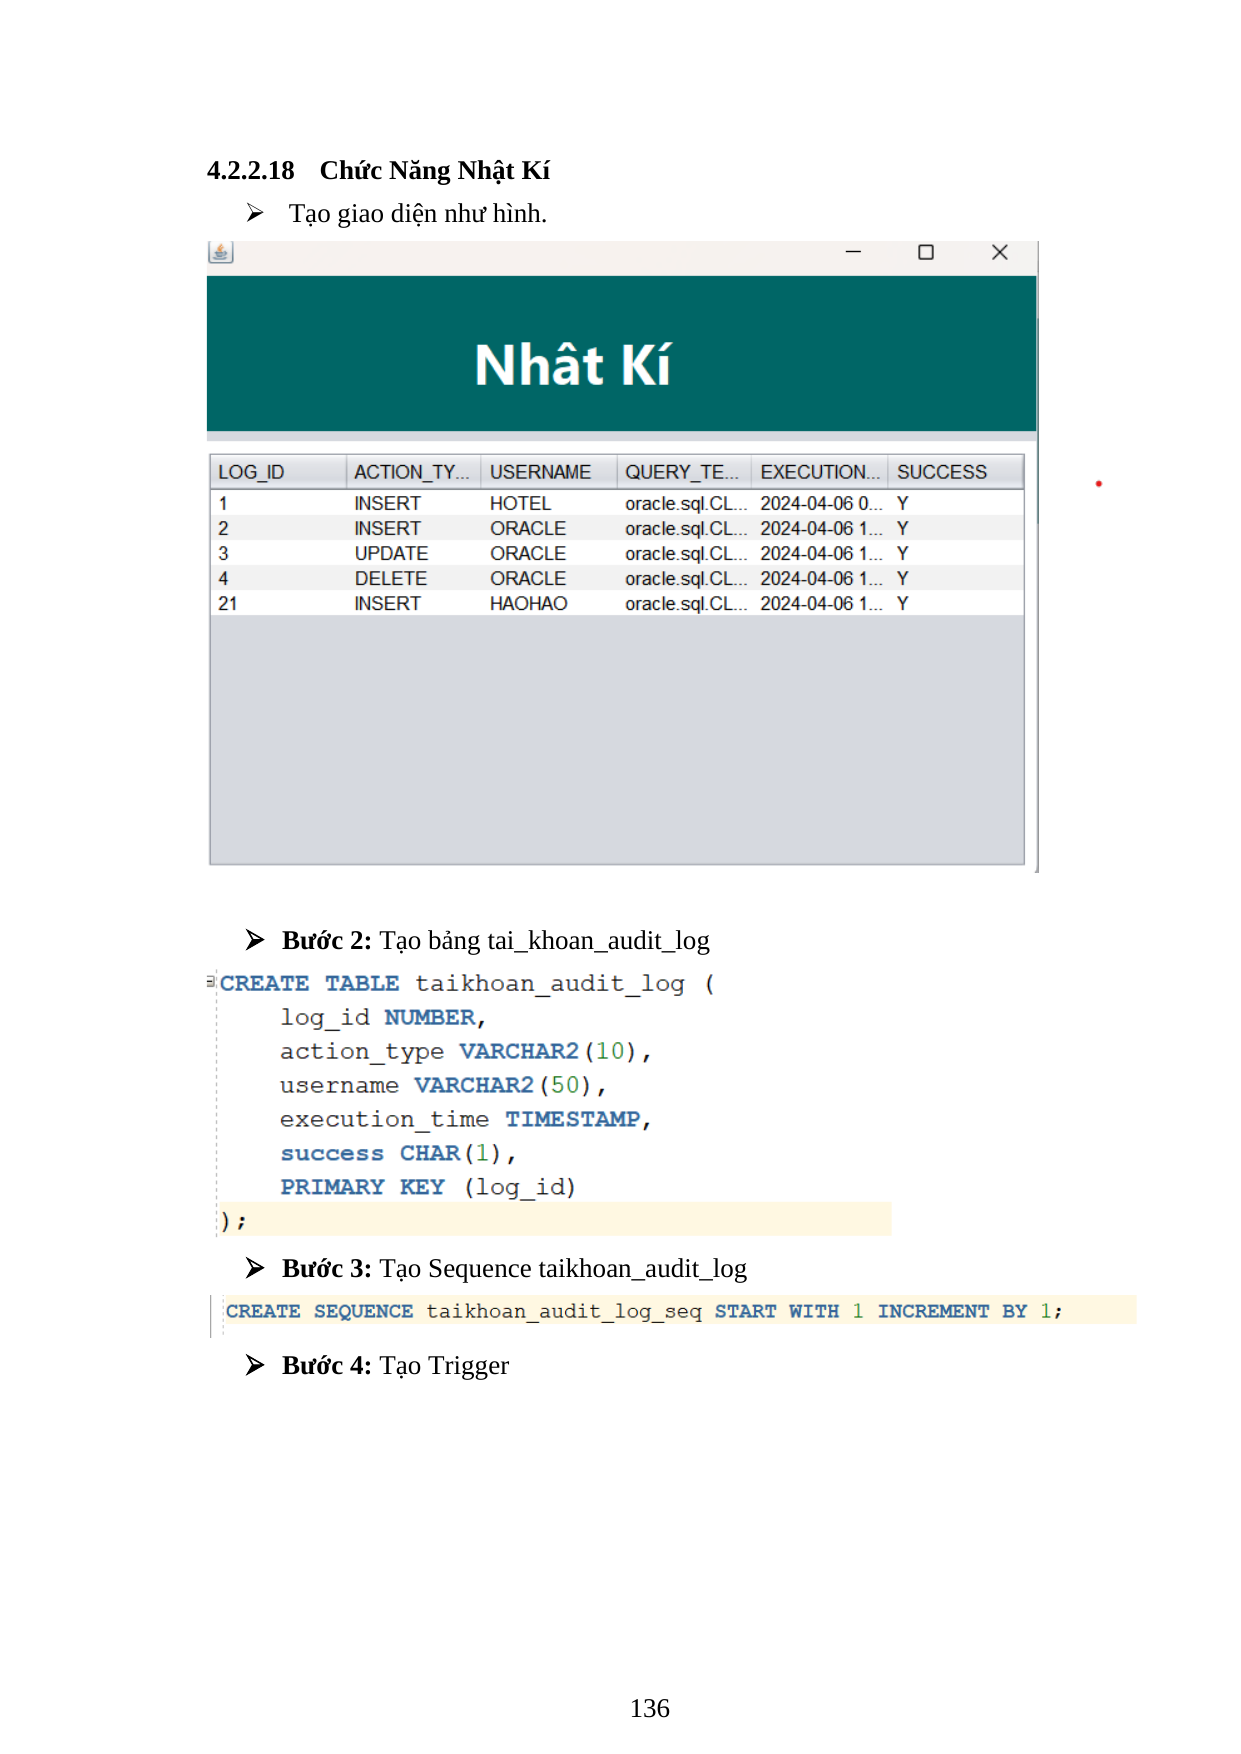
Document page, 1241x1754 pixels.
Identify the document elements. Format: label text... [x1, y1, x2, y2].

list Tạo giao diện như hình. [244, 197, 1092, 229]
list Bước 4: Tạo Trigger [244, 1349, 1092, 1381]
picture [206, 241, 1103, 873]
list Bước 2: Tạo bảng tai_khoan_audit_log [244, 924, 1092, 955]
list Bước 3: Tạo Sequence taikhoan_audit_log [244, 1252, 1092, 1283]
text Chức Năng Nhật Kí [207, 154, 1092, 185]
picture [206, 1295, 1137, 1338]
picture [206, 967, 892, 1241]
